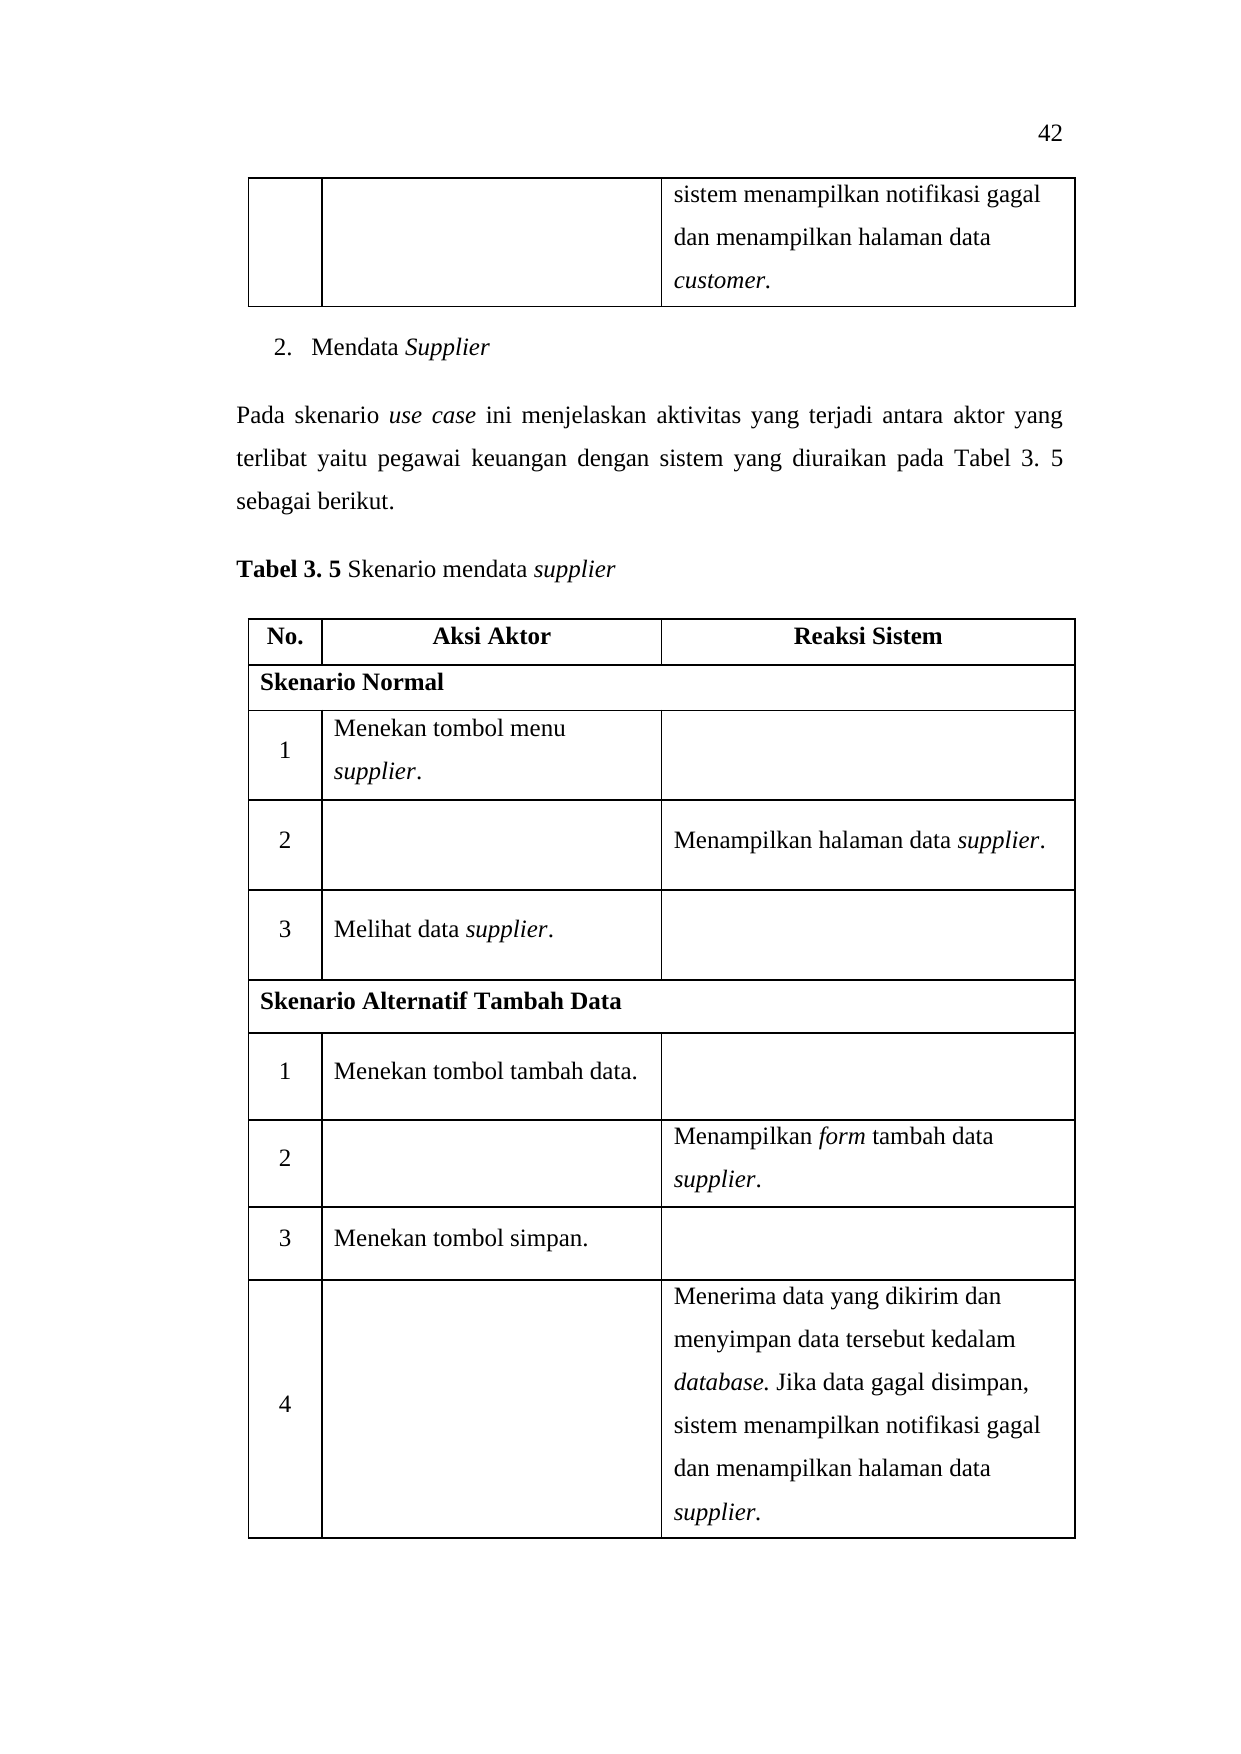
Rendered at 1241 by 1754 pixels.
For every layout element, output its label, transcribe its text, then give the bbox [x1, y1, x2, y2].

table_cell Skenario Alternatif Tambah Data [249, 981, 1074, 1032]
table_cell Menekan tombol tambah data. [323, 1034, 661, 1119]
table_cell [662, 179, 1074, 306]
table_cell [662, 711, 1074, 799]
table_cell [662, 891, 1074, 979]
table_cell 2 [249, 1121, 321, 1206]
table_cell Menampilkan halaman data supplier. [662, 801, 1074, 889]
table_cell [323, 801, 661, 889]
table_header No. [249, 620, 321, 664]
table_cell Menekan tombol menu supplier. [323, 711, 661, 799]
table_cell 3 [249, 891, 321, 979]
table_cell [323, 1281, 661, 1537]
table_cell 4 [249, 1281, 321, 1537]
table_cell 4 [249, 179, 321, 306]
table_cell Melihat data supplier. [323, 891, 661, 979]
text Tabel 3. 5 Skenario mendata supplier [236, 554, 1063, 583]
table_cell 1 [249, 711, 321, 799]
table_header Aksi Aktor [323, 620, 661, 664]
table_cell 1 [249, 1034, 321, 1119]
text Pada skenario use case ini menjelaskan aktivitas yang terjadi antara aktor yang terlibat yaitu pegawai keuangan dengan sistem yang diuraikan pada Tabel 3. 5 sebagai berikut. [236, 400, 1063, 515]
list Mendata Supplier [274, 332, 1063, 361]
table_cell 3 [249, 1208, 321, 1279]
table_cell Menekan tombol simpan. [323, 1208, 661, 1279]
table_cell [323, 179, 661, 306]
table_cell [662, 1034, 1074, 1119]
table_cell [323, 1121, 661, 1206]
table_cell Skenario Normal [249, 666, 1074, 709]
table_cell Menerima data yang dikirim dan menyimpan data tersebut kedalam database. Jika data gagal disimpan, sistem menampilkan notifikasi gagal dan menampilkan halaman data supplier. [662, 1281, 1074, 1537]
table_cell [662, 1208, 1074, 1279]
table_cell 2 [249, 801, 321, 889]
table_header Reaksi Sistem [662, 620, 1074, 664]
table_cell Menampilkan form tambah data supplier. [662, 1121, 1074, 1206]
